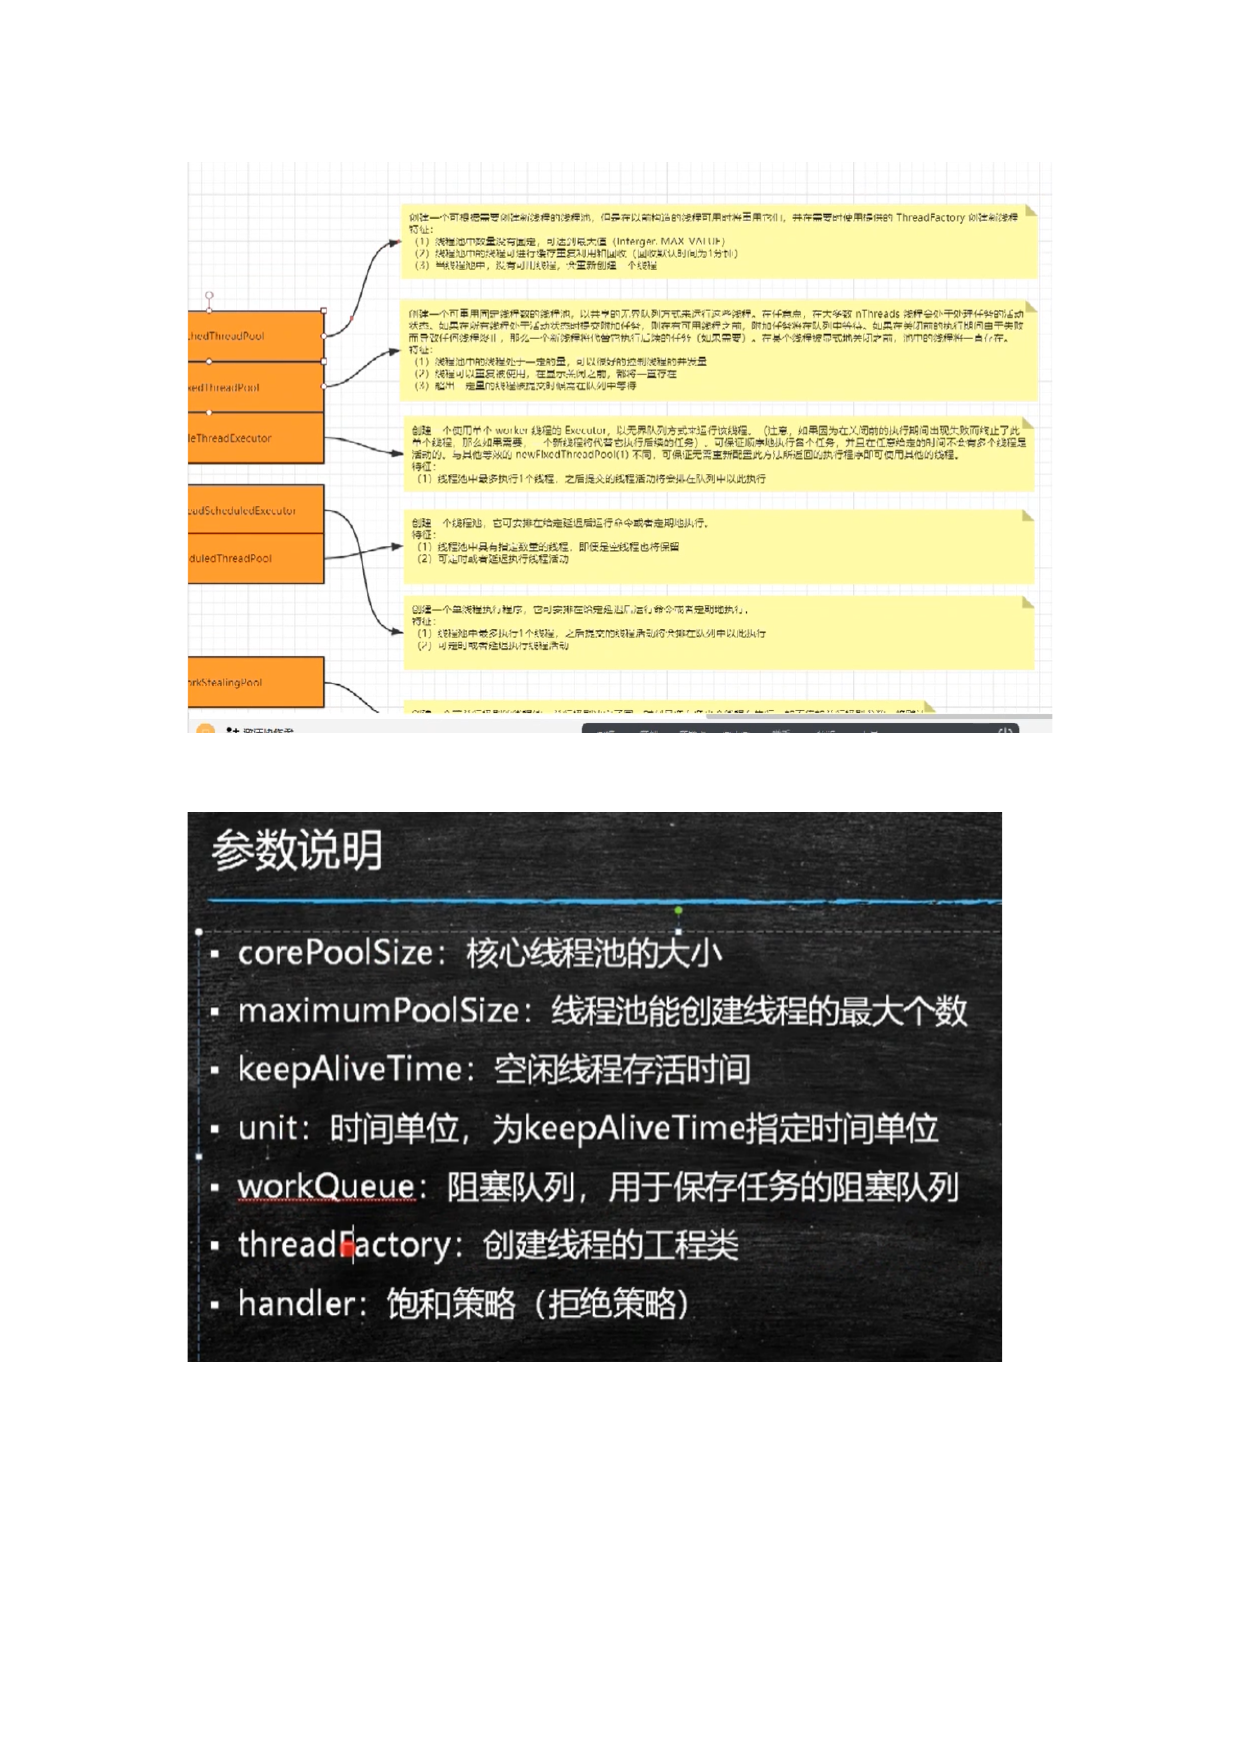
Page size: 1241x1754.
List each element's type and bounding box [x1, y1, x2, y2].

picture [187, 162, 1053, 733]
picture [187, 812, 1003, 1362]
